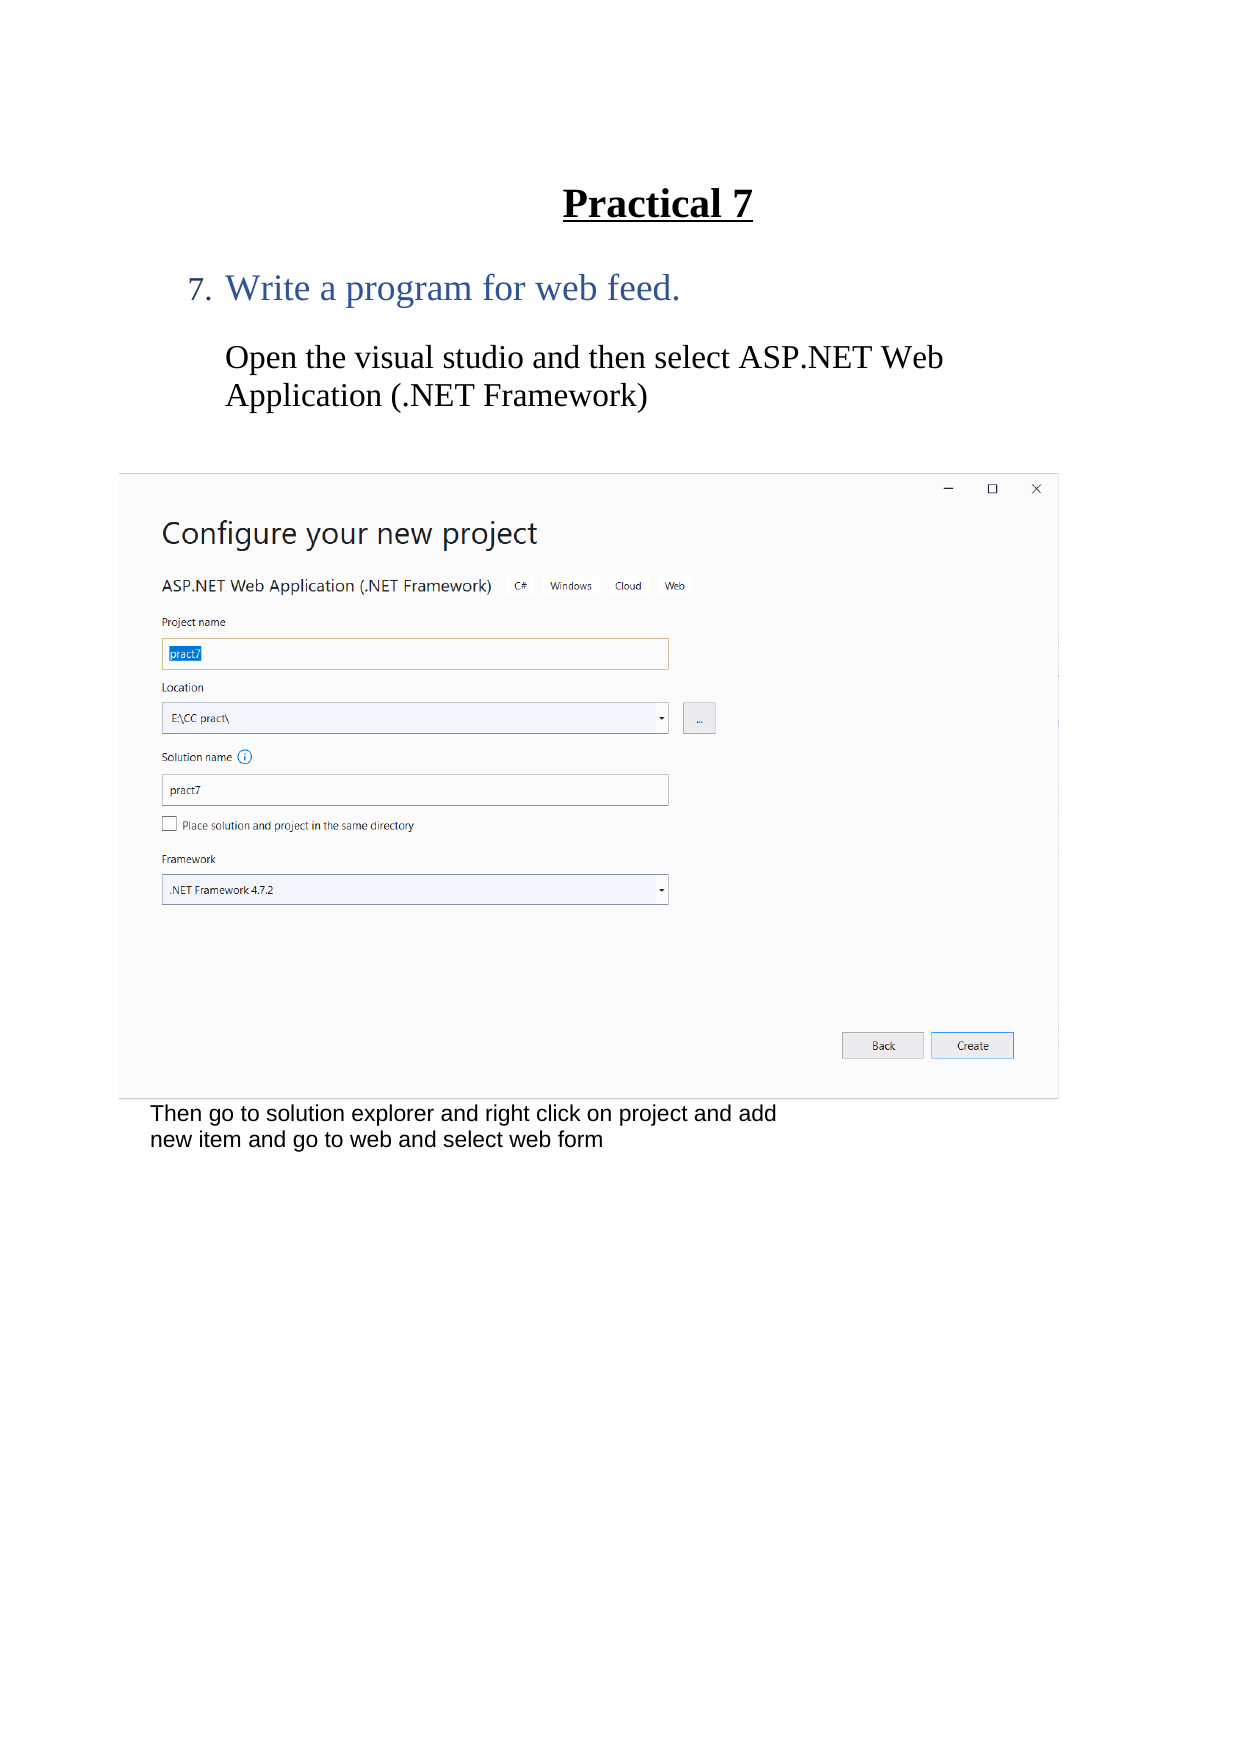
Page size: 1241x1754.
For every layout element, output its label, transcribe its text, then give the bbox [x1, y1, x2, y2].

text Practical 7 [225, 179, 1090, 227]
picture [118, 473, 1059, 1100]
text Open the visual studio and then select ASP.NET Web Application (.NET Framework) [225, 337, 1090, 414]
text new item and go to web and select web form [150, 1126, 1090, 1152]
list Write a program for web feed. [187, 265, 1090, 308]
